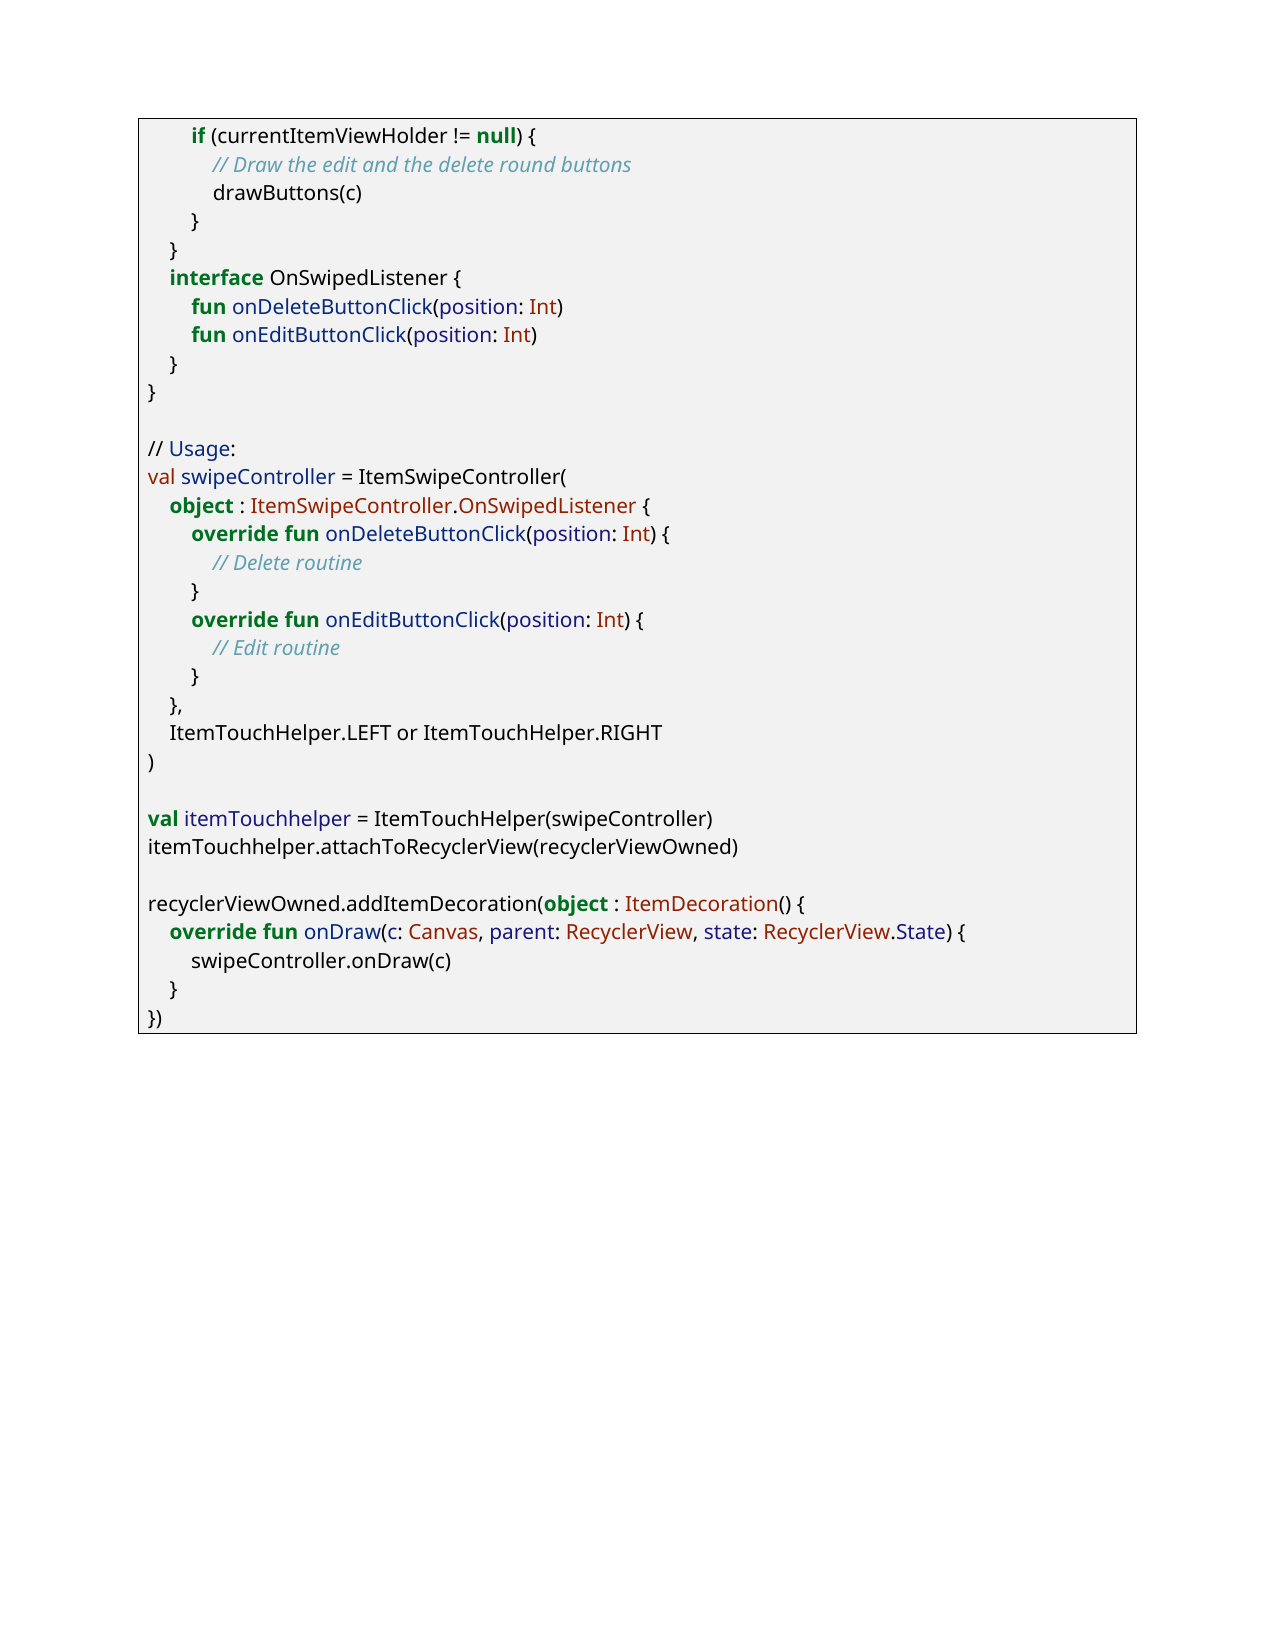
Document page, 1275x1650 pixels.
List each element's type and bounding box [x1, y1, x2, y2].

text [139, 119, 1136, 1033]
